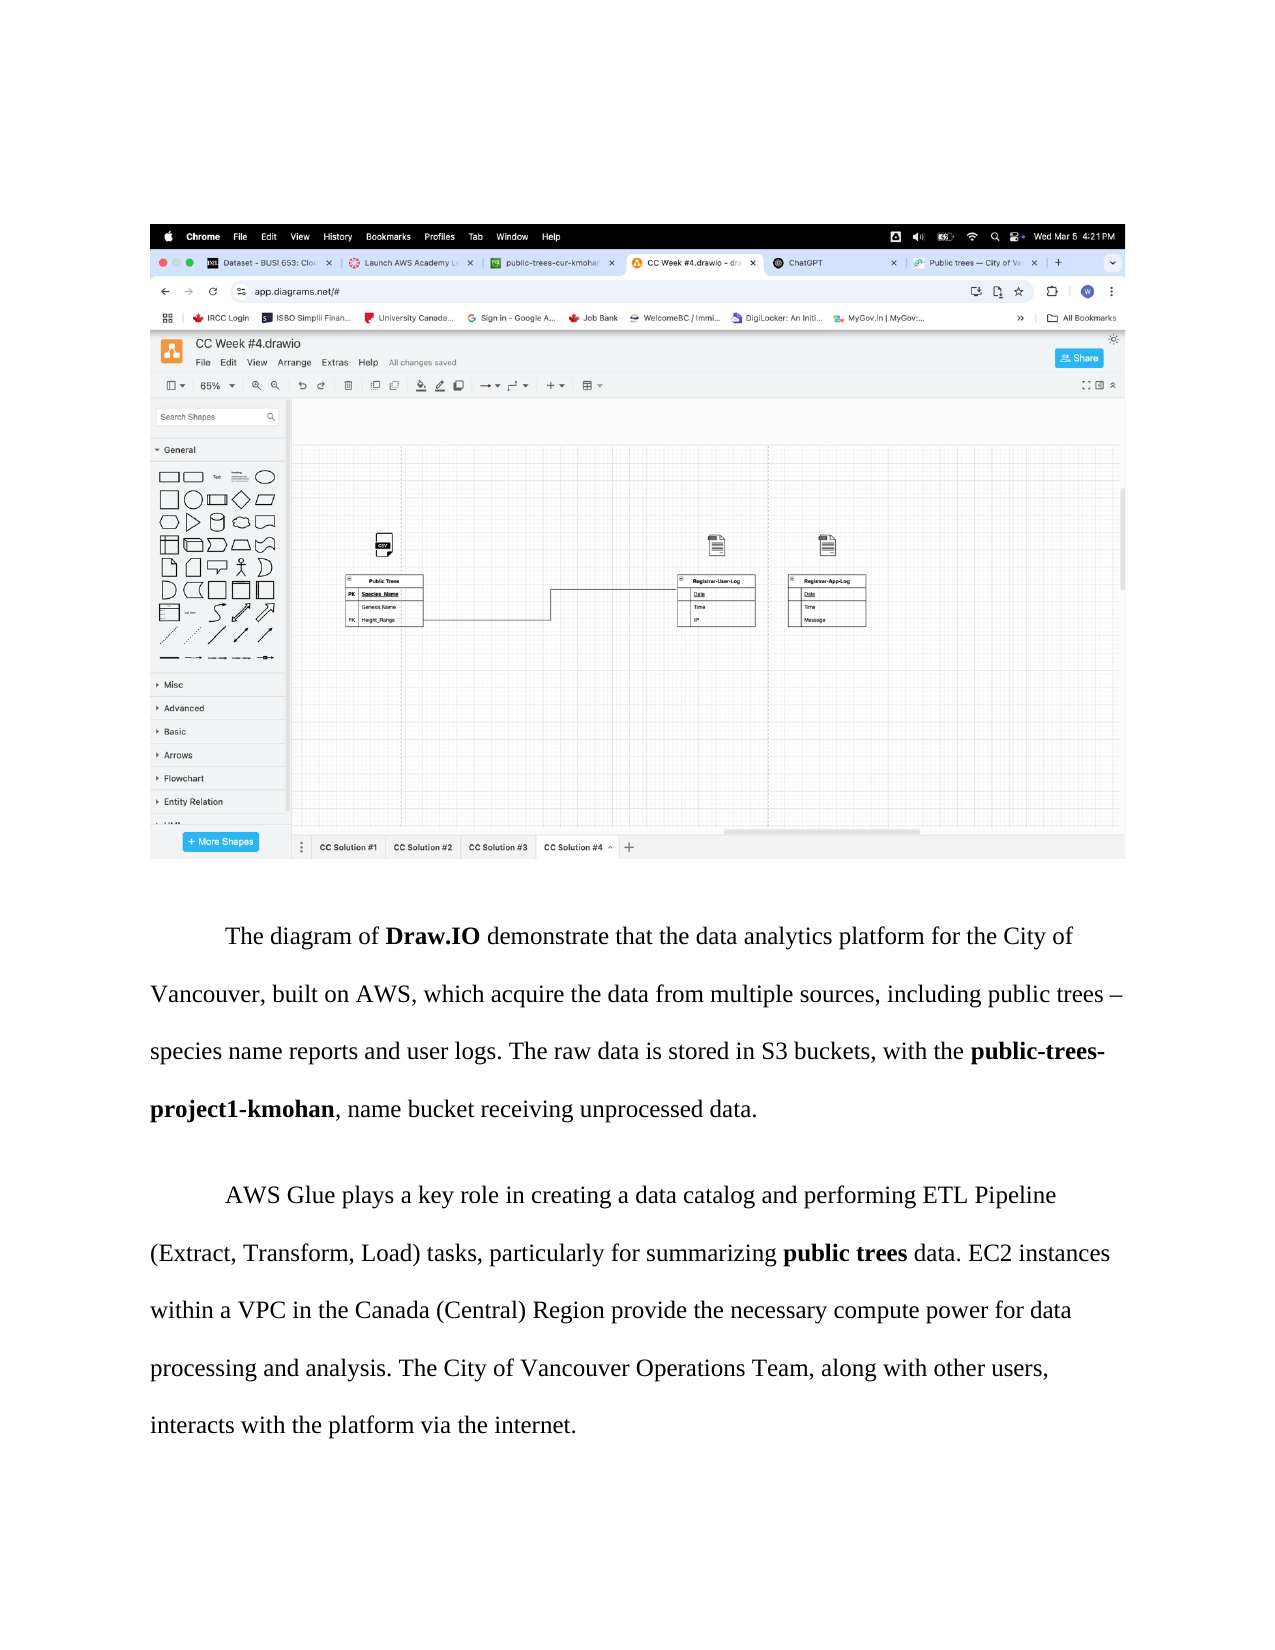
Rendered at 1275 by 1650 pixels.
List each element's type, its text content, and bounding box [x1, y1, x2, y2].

text The diagram of Draw.IO demonstrate that the data analytics platform for the City of Vancouver, built on AWS, which acquire the data from multiple sources, including public trees – species name reports and user logs. The raw data is stored in S3 buckets, with the public-trees-project1-kmohan, name bucket receiving unprocessed data. [150, 921, 1125, 1123]
picture [150, 224, 1125, 859]
text AWS Glue plays a key role in creating a data catalog and performing ETL Pipeline (Extract, Transform, Load) tasks, particularly for summarizing public trees data. EC2 instances within a VPC in the Canada (Central) Region provide the necessary compute power for data processing and analysis. The City of Vancouver Operations Team, along with other users, interacts with the platform via the internet. [150, 1181, 1125, 1439]
